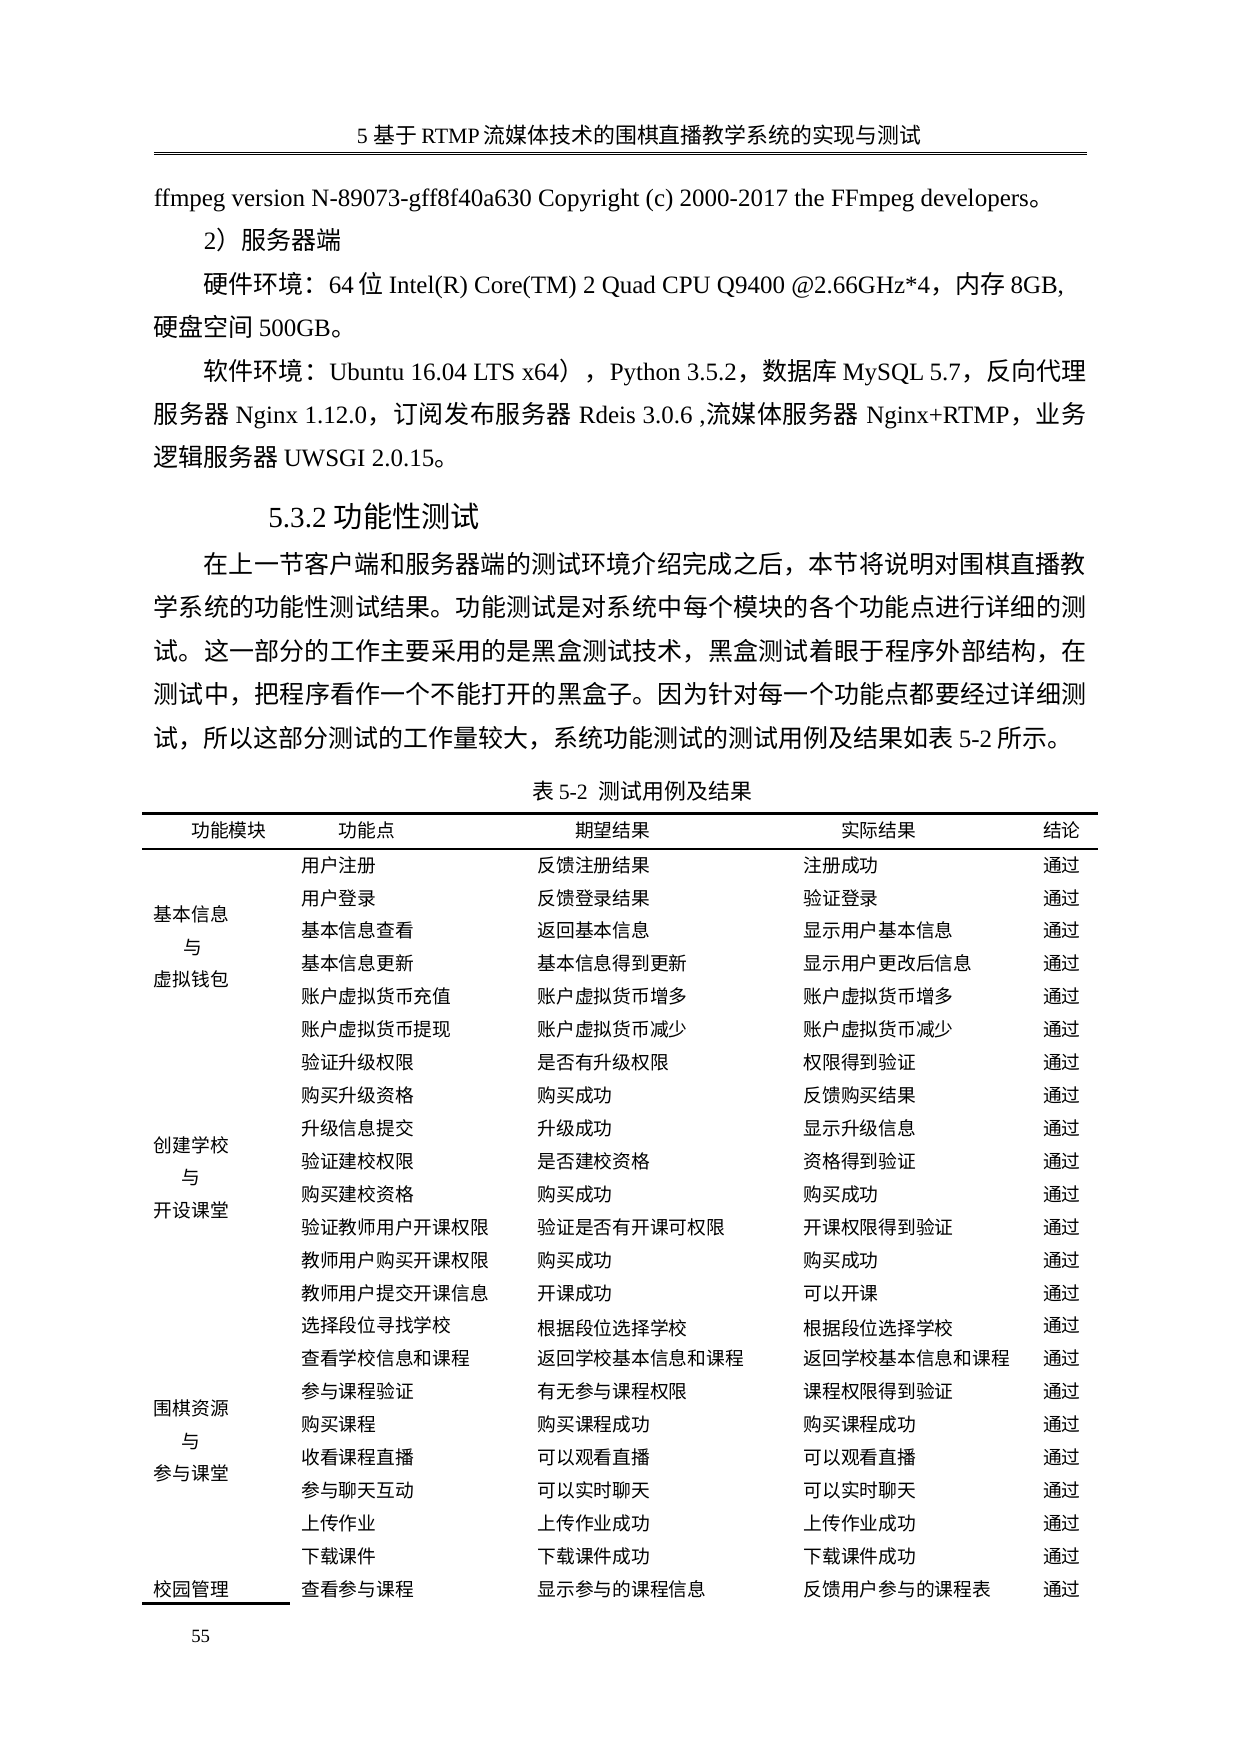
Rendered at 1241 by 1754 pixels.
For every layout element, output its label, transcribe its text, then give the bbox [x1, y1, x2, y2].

text 在上一节客户端和服务器端的测试环境介绍完成之后，本节将说明对围棋直播教学系统的功能性测试结果。功能测试是对系统中每个模块的各个功能点进行详细的测试。这一部分的工作主要采用的是黑盒测试技术，黑盒测试着眼于程序外部结构，在测试中，把程序看作一个不能打开的黑盒子。因为针对每一个功能点都要经过详细测试，所以这部分测试的工作量较大，系统功能测试的测试用例及结果如表5-2所示。 [153, 544, 1087, 754]
text 软件环境：Ubuntu 16.04 LTS x64），Python 3.5.2，数据库MySQL 5.7，反向代理服务器Nginx 1.12.0，订阅发布服务器 Rdeis 3.0.6 ,流媒体服务器 Nginx+RTMP，业务逻辑服务器UWSGI 2.0.15。 [153, 351, 1087, 474]
table_cell 选择段位寻找学校 [290, 1311, 526, 1344]
table_cell 通过 [1032, 949, 1098, 982]
table_cell 用户登录 [290, 883, 526, 916]
table_cell 基本信息 与 虚拟钱包 [142, 850, 290, 1048]
table_cell 基本信息查看 [290, 916, 526, 949]
table_cell 购买建校资格 [290, 1179, 526, 1212]
table_cell 开课权限得到验证 [792, 1212, 1032, 1245]
table_cell 权限得到验证 [792, 1048, 1032, 1081]
table_header 实际结果 [792, 815, 1032, 848]
table_cell 注册成功 [792, 850, 1032, 883]
table_cell 通过 [1032, 1443, 1098, 1476]
table_cell 根据段位选择学校 [526, 1311, 792, 1344]
table_cell 通过 [1032, 1114, 1098, 1146]
table_cell 上传作业成功 [792, 1509, 1032, 1541]
table_cell 通过 [1032, 1048, 1098, 1081]
table_cell 通过 [1032, 982, 1098, 1015]
table_cell 课程权限得到验证 [792, 1377, 1032, 1410]
table_cell 购买成功 [526, 1081, 792, 1113]
table_cell 下载课件成功 [526, 1541, 792, 1574]
table_cell 创建学校 与 开设课堂 [142, 1048, 290, 1311]
table_cell 参与聊天互动 [290, 1476, 526, 1508]
table_cell 通过 [1032, 1410, 1098, 1443]
table_cell 通过 [1032, 1015, 1098, 1048]
table_cell 返回基本信息 [526, 916, 792, 949]
table_cell 购买课程 [290, 1410, 526, 1443]
table_cell 用户注册 [290, 850, 526, 883]
table_cell 有无参与课程权限 [526, 1377, 792, 1410]
table_cell 显示用户更改后信息 [792, 949, 1032, 982]
table_cell 可以观看直播 [526, 1443, 792, 1476]
table_cell 根据段位选择学校 [792, 1311, 1032, 1344]
table_cell 基本信息得到更新 [526, 949, 792, 982]
table_cell 反馈用户参与的课程表 [792, 1574, 1032, 1602]
subtitle 功能性测试 [268, 494, 1087, 536]
table_header 结论 [1032, 815, 1098, 848]
table_cell 是否有升级权限 [526, 1048, 792, 1081]
table_cell 购买成功 [792, 1179, 1032, 1212]
table_cell 校园管理 与 课程管理 [142, 1574, 290, 1602]
table_cell 显示升级信息 [792, 1114, 1032, 1146]
table_cell 开课成功 [526, 1278, 792, 1311]
table_cell 购买升级资格 [290, 1081, 526, 1113]
table_cell 通过 [1032, 1278, 1098, 1311]
text 硬盘空间500GB。 [153, 307, 1087, 344]
text ffmpeg version N-89073-gff8f40a630 Copyright (c) 2000-2017 the FFmpeg developers。 [153, 177, 1087, 213]
table_cell 可以实时聊天 [792, 1476, 1032, 1508]
table_cell 查看参与课程 [290, 1574, 526, 1602]
table_cell 购买课程成功 [792, 1410, 1032, 1443]
table_cell 返回学校基本信息和课程 [792, 1344, 1032, 1377]
table_cell 验证升级权限 [290, 1048, 526, 1081]
table_cell 显示用户基本信息 [792, 916, 1032, 949]
table_cell 验证建校权限 [290, 1146, 526, 1179]
text 表5-2 测试用例及结果 [153, 774, 1087, 806]
table_cell 资格得到验证 [792, 1146, 1032, 1179]
table_cell 教师用户提交开课信息 [290, 1278, 526, 1311]
table_cell 下载课件 [290, 1541, 526, 1574]
table_cell 基本信息更新 [290, 949, 526, 982]
table_cell 通过 [1032, 1344, 1098, 1377]
table_cell 购买成功 [526, 1179, 792, 1212]
table_cell 通过 [1032, 1377, 1098, 1410]
table_cell 反馈登录结果 [526, 883, 792, 916]
table_cell 验证登录 [792, 883, 1032, 916]
table_header 期望结果 [526, 815, 792, 848]
table_cell 账户虚拟货币减少 [792, 1015, 1032, 1048]
table_cell 升级成功 [526, 1114, 792, 1146]
table_cell 通过 [1032, 916, 1098, 949]
table_cell 升级信息提交 [290, 1114, 526, 1146]
table_cell 可以实时聊天 [526, 1476, 792, 1508]
table_cell 通过 [1032, 1509, 1098, 1541]
table_cell 下载课件成功 [792, 1541, 1032, 1574]
table_cell 返回学校基本信息和课程 [526, 1344, 792, 1377]
text 硬件环境：64位Intel(R) Core(TM) 2 Quad CPU Q9400 @2.66GHz*4，内存8GB, [153, 264, 1087, 300]
table_cell 参与课程验证 [290, 1377, 526, 1410]
table_cell 通过 [1032, 1541, 1098, 1574]
table_cell 通过 [1032, 1179, 1098, 1212]
table_cell 通过 [1032, 850, 1098, 883]
table_cell 通过 [1032, 1476, 1098, 1508]
table_cell 可以开课 [792, 1278, 1032, 1311]
table_cell 查看学校信息和课程 [290, 1344, 526, 1377]
table_cell 购买课程成功 [526, 1410, 792, 1443]
table_cell 可以观看直播 [792, 1443, 1032, 1476]
table_cell 通过 [1032, 883, 1098, 916]
table_cell 账户虚拟货币增多 [526, 982, 792, 1015]
table_cell 通过 [1032, 1212, 1098, 1245]
table_cell 显示参与的课程信息 [526, 1574, 792, 1602]
table_cell 反馈购买结果 [792, 1081, 1032, 1113]
table_cell 是否建校资格 [526, 1146, 792, 1179]
table_cell 账户虚拟货币增多 [792, 982, 1032, 1015]
table_cell 通过 [1032, 1311, 1098, 1344]
table_cell 通过 [1032, 1081, 1098, 1113]
table_cell 收看课程直播 [290, 1443, 526, 1476]
table_cell 反馈注册结果 [526, 850, 792, 883]
table_cell 购买成功 [526, 1245, 792, 1278]
table_header 功能模块 [142, 815, 290, 848]
text 2）服务器端 [153, 221, 1087, 257]
table_cell 通过 [1032, 1146, 1098, 1179]
table_header 功能点 [290, 815, 526, 848]
table_cell 教师用户购买开课权限 [290, 1245, 526, 1278]
table_cell 上传作业成功 [526, 1509, 792, 1541]
table_cell 账户虚拟货币提现 [290, 1015, 526, 1048]
table_cell 上传作业 [290, 1509, 526, 1541]
table_cell 购买成功 [792, 1245, 1032, 1278]
table_cell 验证教师用户开课权限 [290, 1212, 526, 1245]
table_cell 账户虚拟货币充值 [290, 982, 526, 1015]
table_cell 验证是否有开课可权限 [526, 1212, 792, 1245]
table_cell 账户虚拟货币减少 [526, 1015, 792, 1048]
table_cell 通过 [1032, 1574, 1098, 1602]
table_cell 围棋资源 与 参与课堂 [142, 1311, 290, 1574]
table_cell 通过 [1032, 1245, 1098, 1278]
